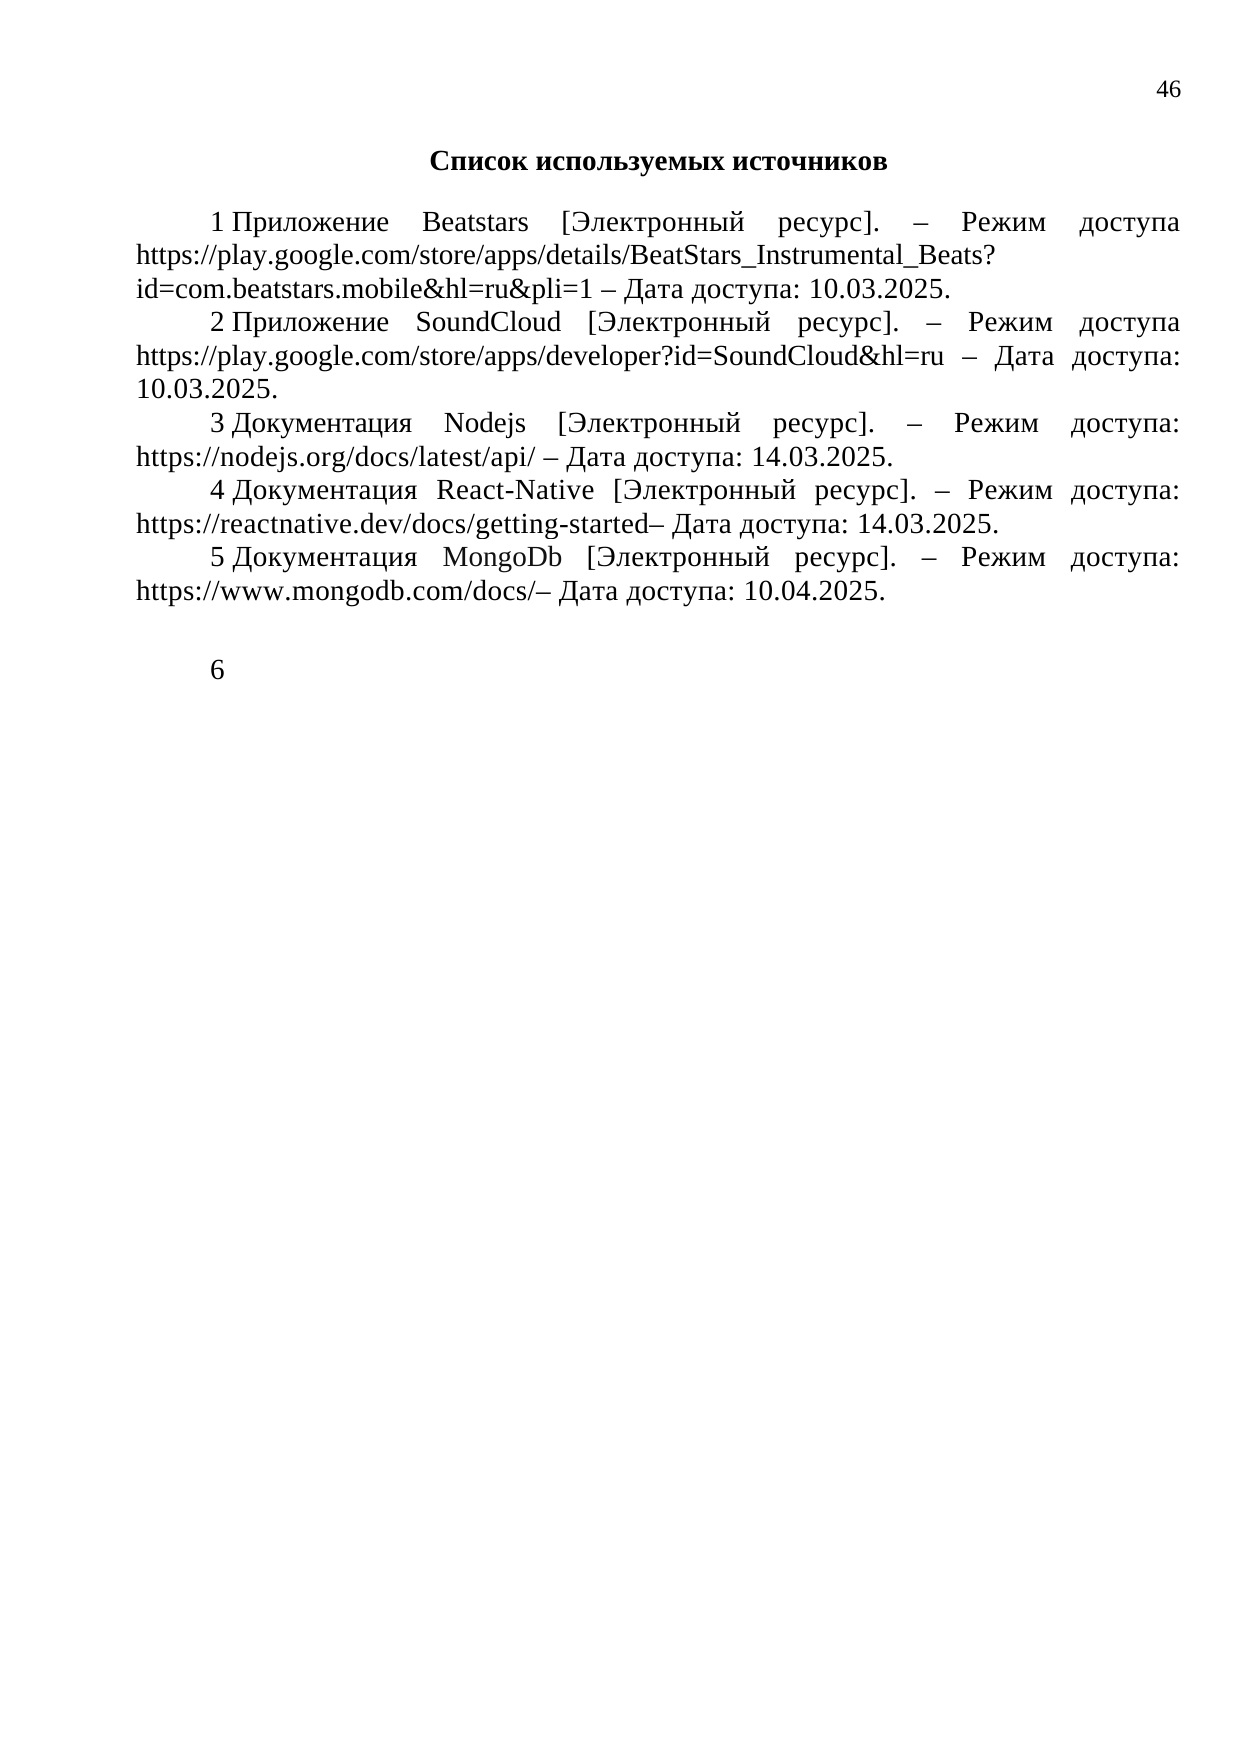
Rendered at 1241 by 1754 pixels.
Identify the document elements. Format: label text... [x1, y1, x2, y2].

list Документация Nodejs [Электронный ресурс]. – Режим доступа: https://nodejs.org/docs/latest/api/ – Дата доступа: 14.03.2025. [136, 405, 1181, 472]
list Приложение Beatstars [Электронный ресурс]. – Режим доступа https://play.google.com/store/apps/details/BeatStars_Instrumental_Beats?id=com.beatstars.mobile&hl=ru&pli=1 – Дата доступа: 10.03.2025. [136, 204, 1181, 304]
list Документация React-Native [Электронный ресурс]. – Режим доступа: https://reactnative.dev/docs/getting-started– Дата доступа: 14.03.2025. [136, 472, 1181, 539]
list Документация MongoDb [Электронный ресурс]. – Режим доступа: https://www.mongodb.com/docs/– Дата доступа: 10.04.2025. [136, 539, 1181, 606]
subtitle Список используемых источников [136, 143, 1181, 177]
list Приложение SoundCloud [Электронный ресурс]. – Режим доступа https://play.google.com/store/apps/developer?id=SoundCloud&hl=ru – Дата доступа: 10.03.2025. [136, 304, 1181, 405]
